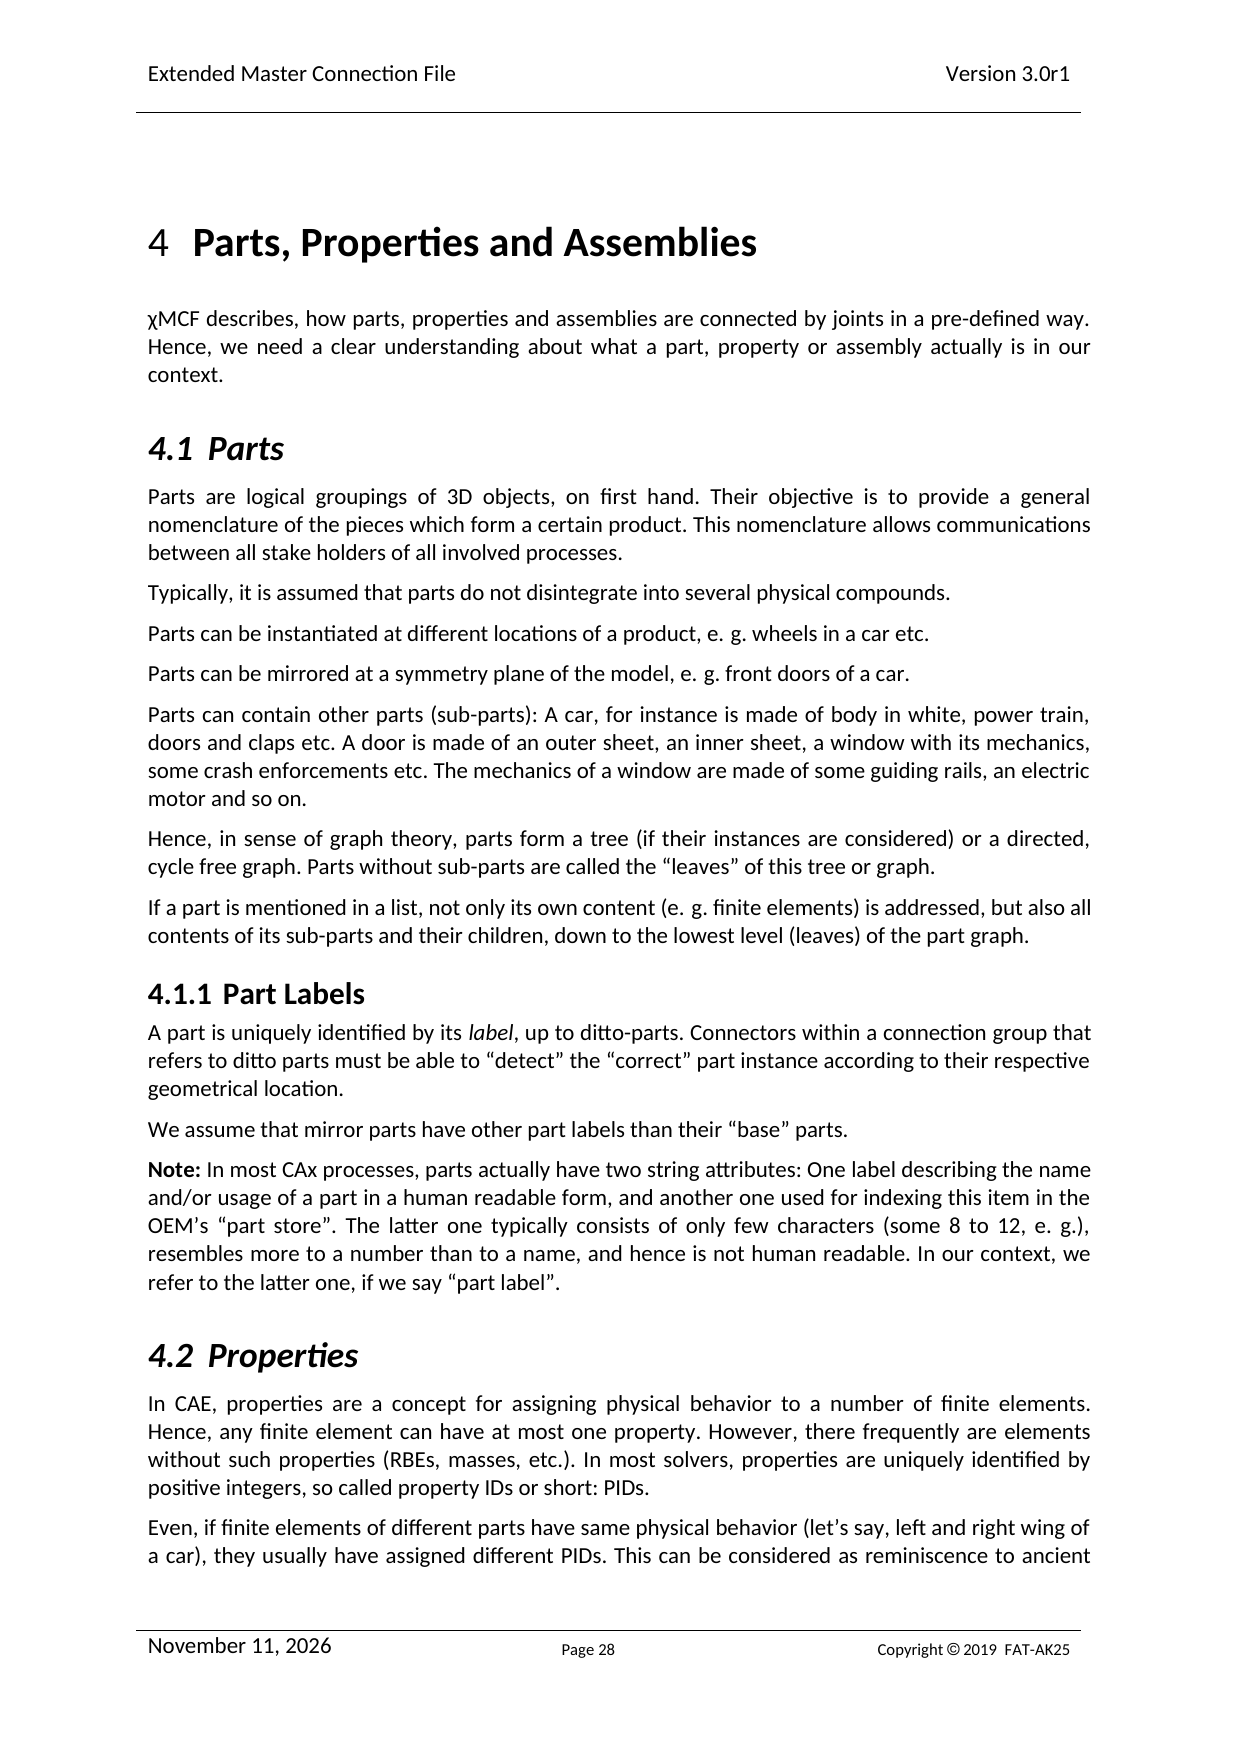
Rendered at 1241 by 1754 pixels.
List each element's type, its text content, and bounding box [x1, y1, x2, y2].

text Note: In most CAx processes, parts actually have two string attributes: One label describing the name and/or usage of a part in a human readable form, and another one used for indexing this item in the OEM’s “part store”. The latter one typically consists of only few characters (some 8 to 12, e. g.), resembles more to a number than to a name, and hence is not human readable. In our context, we refer to the latter one, if we say “part label”. [148, 1156, 1092, 1296]
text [148, 1513, 1092, 1569]
text A part is uniquely identified by its label, up to ditto-parts. Connectors within a connection group that refers to ditto parts must be able to “detect” the “correct” part instance according to their respective geometrical location. [148, 1018, 1092, 1102]
text In CAE, properties are a concept for assigning physical behavior to a number of finite elements. Hence, any finite element can have at most one property. However, there frequently are elements without such properties (RBEs, masses, etc.). In most solvers, properties are uniquely identified by positive integers, so called property IDs or short: PIDs. [148, 1389, 1092, 1501]
subtitle Properties [148, 1333, 1092, 1376]
text Parts are logical groupings of 3D objects, on first hand. Their objective is to provide a general nomenclature of the pieces which form a certain product. This nomenclature allows communications between all stake holders of all involved processes. [148, 482, 1092, 566]
subtitle Parts [148, 426, 1092, 469]
text We assume that mirror parts have other part labels than their “base” parts. [148, 1115, 1092, 1143]
text Parts can be instantiated at different locations of a product, e. g. wheels in a car etc. [148, 619, 1092, 647]
text Parts can be mirrored at a symmetry plane of the model, e. g. front doors of a car. [148, 659, 1092, 687]
text If a part is mentioned in a list, not only its own content (e. g. finite elements) is addressed, but also all contents of its sub-parts and their children, down to the lowest level (leaves) of the part graph. [148, 893, 1092, 949]
text Hence, in sense of graph theory, parts form a tree (if their instances are considered) or a directed, cycle free graph. Parts without sub-parts are called the “leaves” of this tree or graph. [148, 824, 1092, 881]
text Typically, it is assumed that parts do not disintegrate into several physical compounds. [148, 578, 1092, 606]
text χMCF describes, how parts, properties and assemblies are connected by joints in a pre-defined way. Hence, we need a clear understanding about what a part, property or assembly actually is in our context. [148, 304, 1092, 388]
subtitle Parts, Properties and Assemblies [148, 216, 1092, 267]
text Parts can contain other parts (sub-parts): A car, for instance is made of body in white, power train, doors and claps etc. A door is made of an outer sheet, an inner sheet, a window with its mechanics, some crash enforcements etc. The mechanics of a window are made of some guiding rails, an electric motor and so on. [148, 700, 1092, 812]
subtitle Part Labels [148, 974, 1092, 1012]
